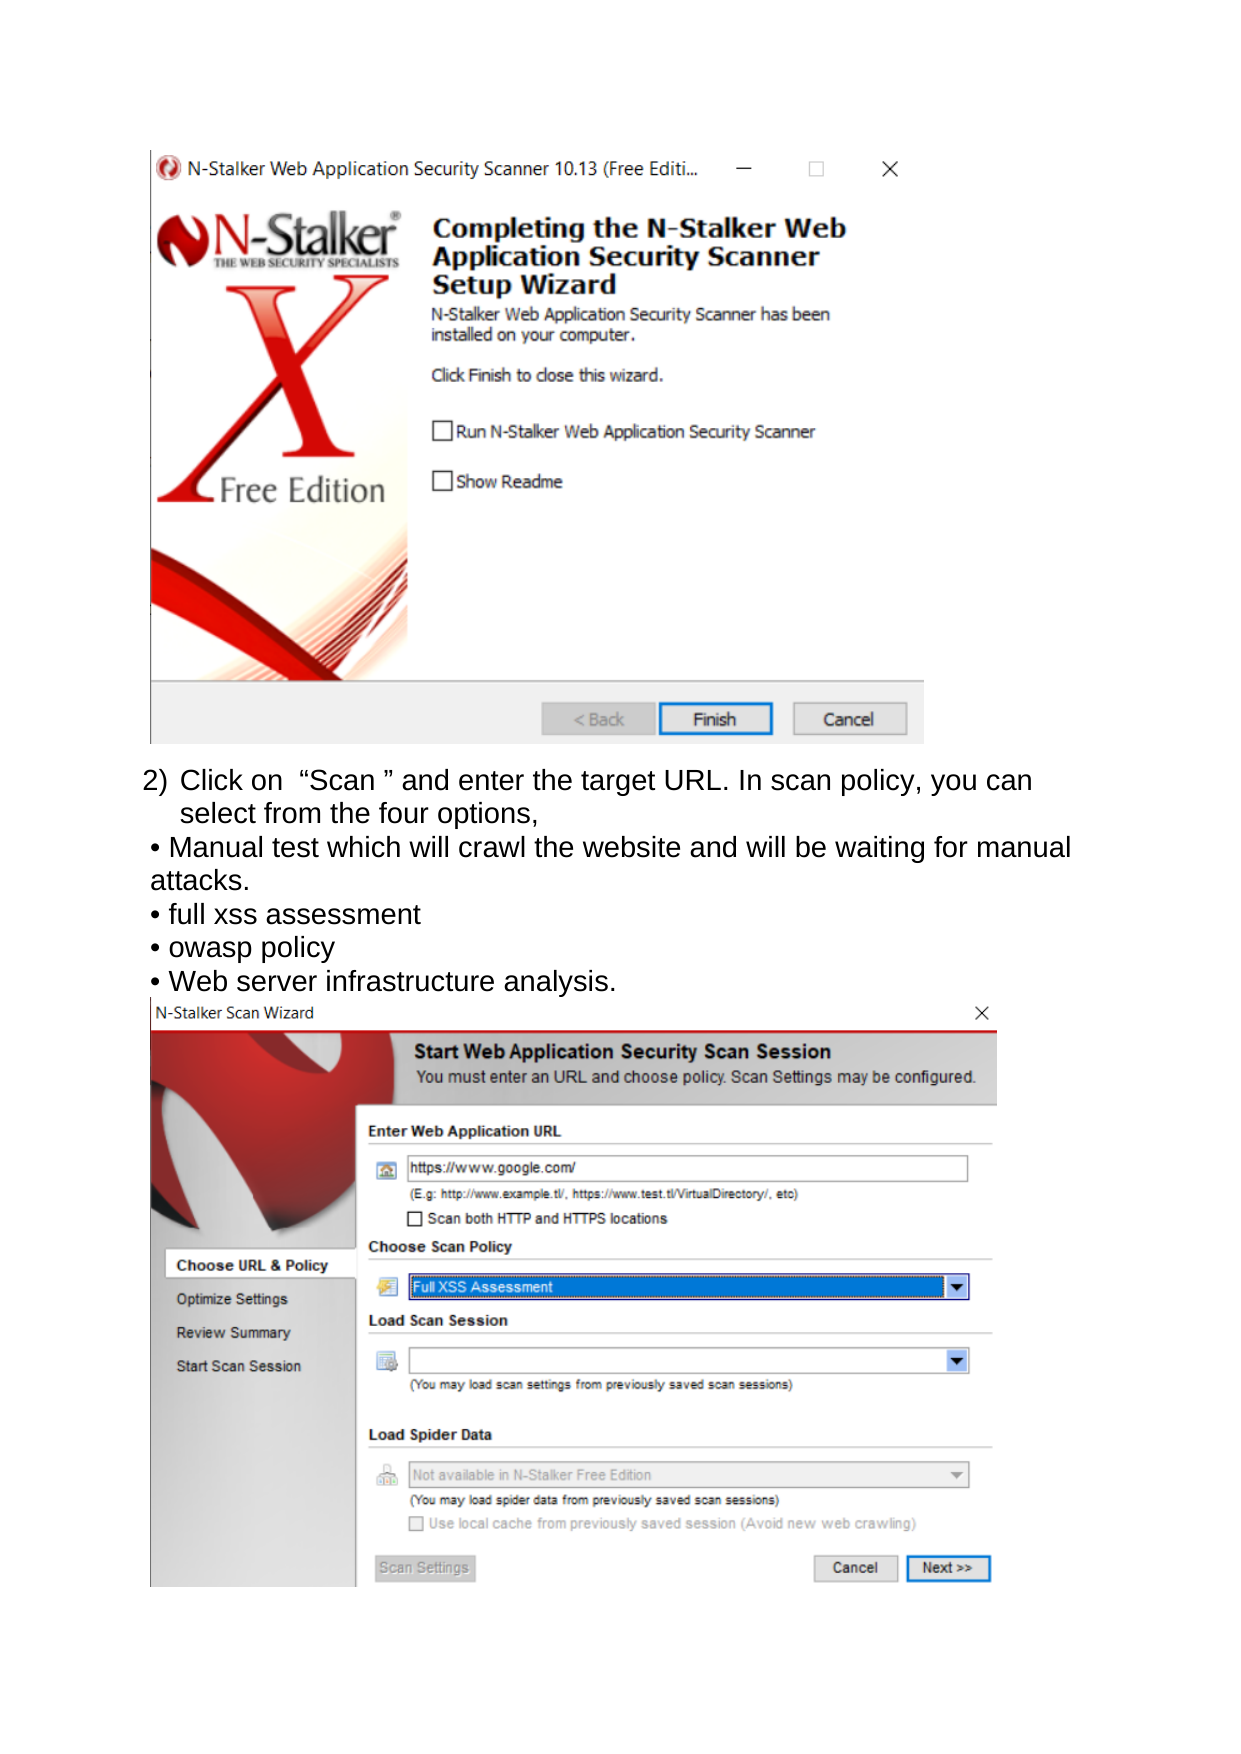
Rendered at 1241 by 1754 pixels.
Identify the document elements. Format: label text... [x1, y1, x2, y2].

picture [150, 150, 924, 744]
list Click on “Scan ” and enter the target URL. In scan policy, you can select from the four options, [142, 763, 1090, 830]
text • Manual test which will crawl the website and will be waiting for manual attacks. [150, 830, 1090, 897]
picture [150, 997, 997, 1587]
text • owasp policy [150, 930, 1090, 964]
text • full xss assessment [150, 897, 1090, 930]
text • Web server infrastructure analysis. [150, 964, 1090, 997]
